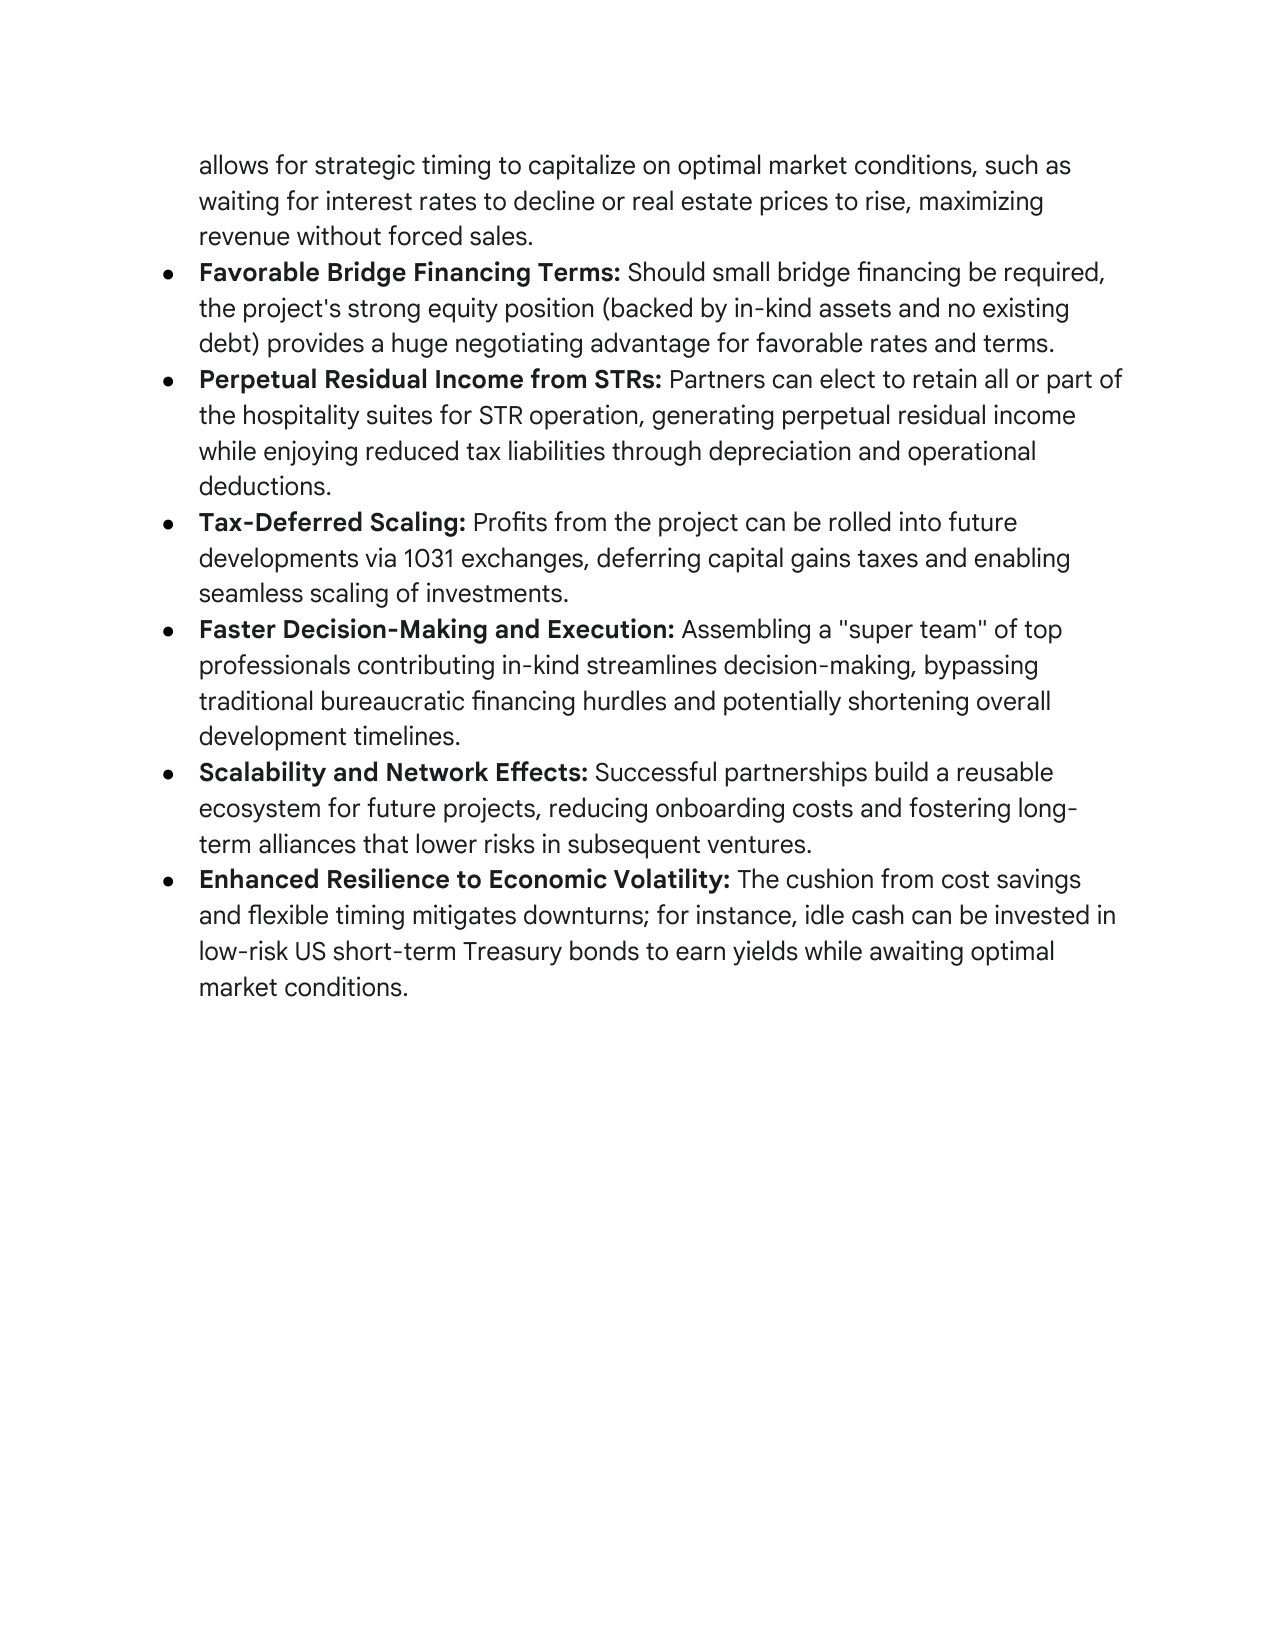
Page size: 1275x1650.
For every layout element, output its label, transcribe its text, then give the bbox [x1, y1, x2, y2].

list Favorable Bridge Financing Terms: Should small bridge financing be required, the project's strong equity position (backed by in-kind assets and no existing debt) provides a huge negotiating advantage for favorable rates and terms. [161, 257, 1125, 360]
list Tax-Deferred Scaling: Profits from the project can be rolled into future developments via 1031 exchanges, deferring capital gains taxes and enabling seamless scaling of investments. [161, 507, 1125, 610]
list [161, 150, 1125, 253]
list Scalability and Network Effects: Successful partnerships build a reusable ecosystem for future projects, reducing onboarding costs and fostering long-term alliances that lower risks in subsequent ventures. [161, 757, 1125, 860]
list Perpetual Residual Income from STRs: Partners can elect to retain all or part of the hospitality suites for STR operation, generating perpetual residual income while enjoying reduced tax liabilities through depreciation and operational deductions. [161, 364, 1125, 503]
list Enhanced Resilience to Economic Volatility: The cushion from cost savings and flexible timing mitigates downturns; for instance, idle cash can be invested in low-risk US short-term Treasury bonds to earn yields while awaiting optimal market conditions. [161, 864, 1125, 1003]
list Faster Decision-Making and Execution: Assembling a "super team" of top professionals contributing in-kind streamlines decision-making, bypassing traditional bureaucratic financing hurdles and potentially shortening overall development timelines. [161, 614, 1125, 753]
